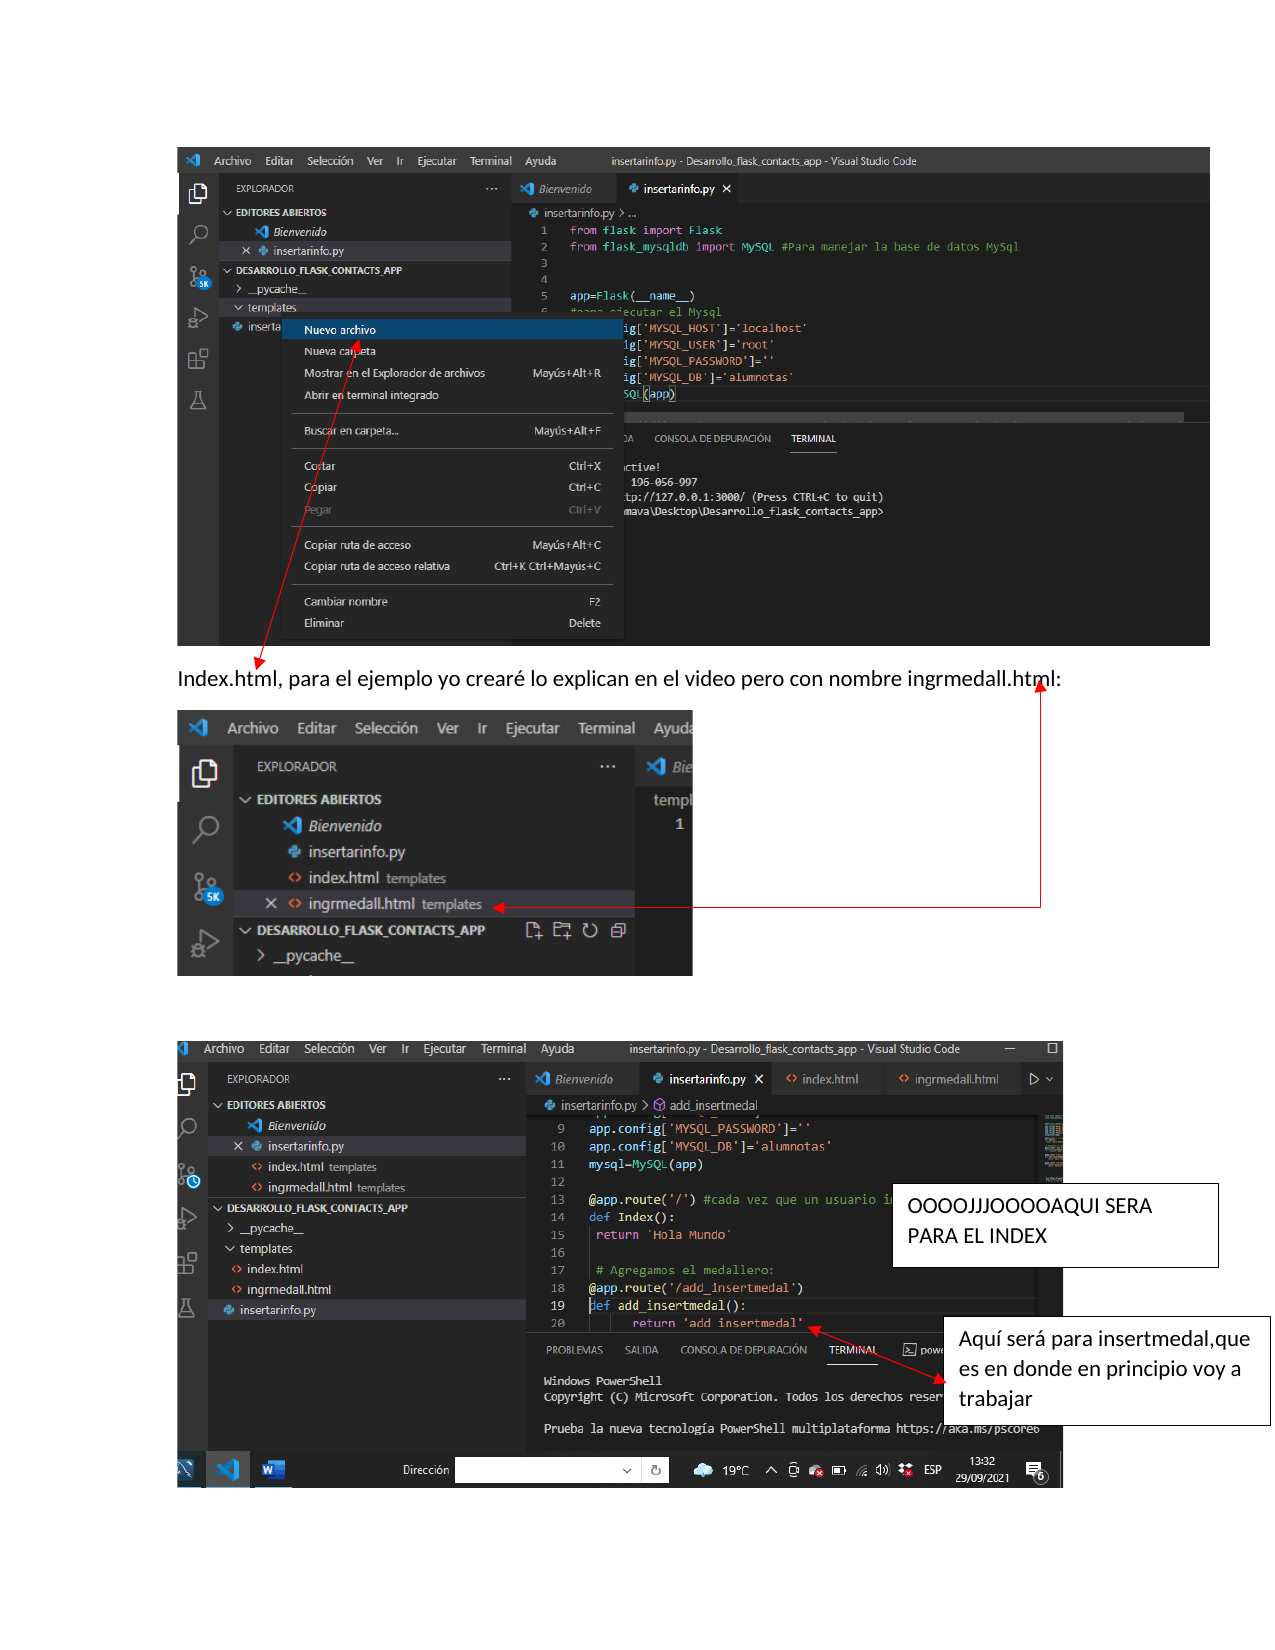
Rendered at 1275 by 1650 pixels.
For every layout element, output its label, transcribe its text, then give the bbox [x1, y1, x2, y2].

picture [177, 147, 1210, 646]
picture [177, 710, 693, 976]
picture [177, 1041, 1064, 1488]
text Index.html, para el ejemplo yo crearé lo explican en el video pero con nombre ingrmedall.html: [177, 664, 1098, 692]
